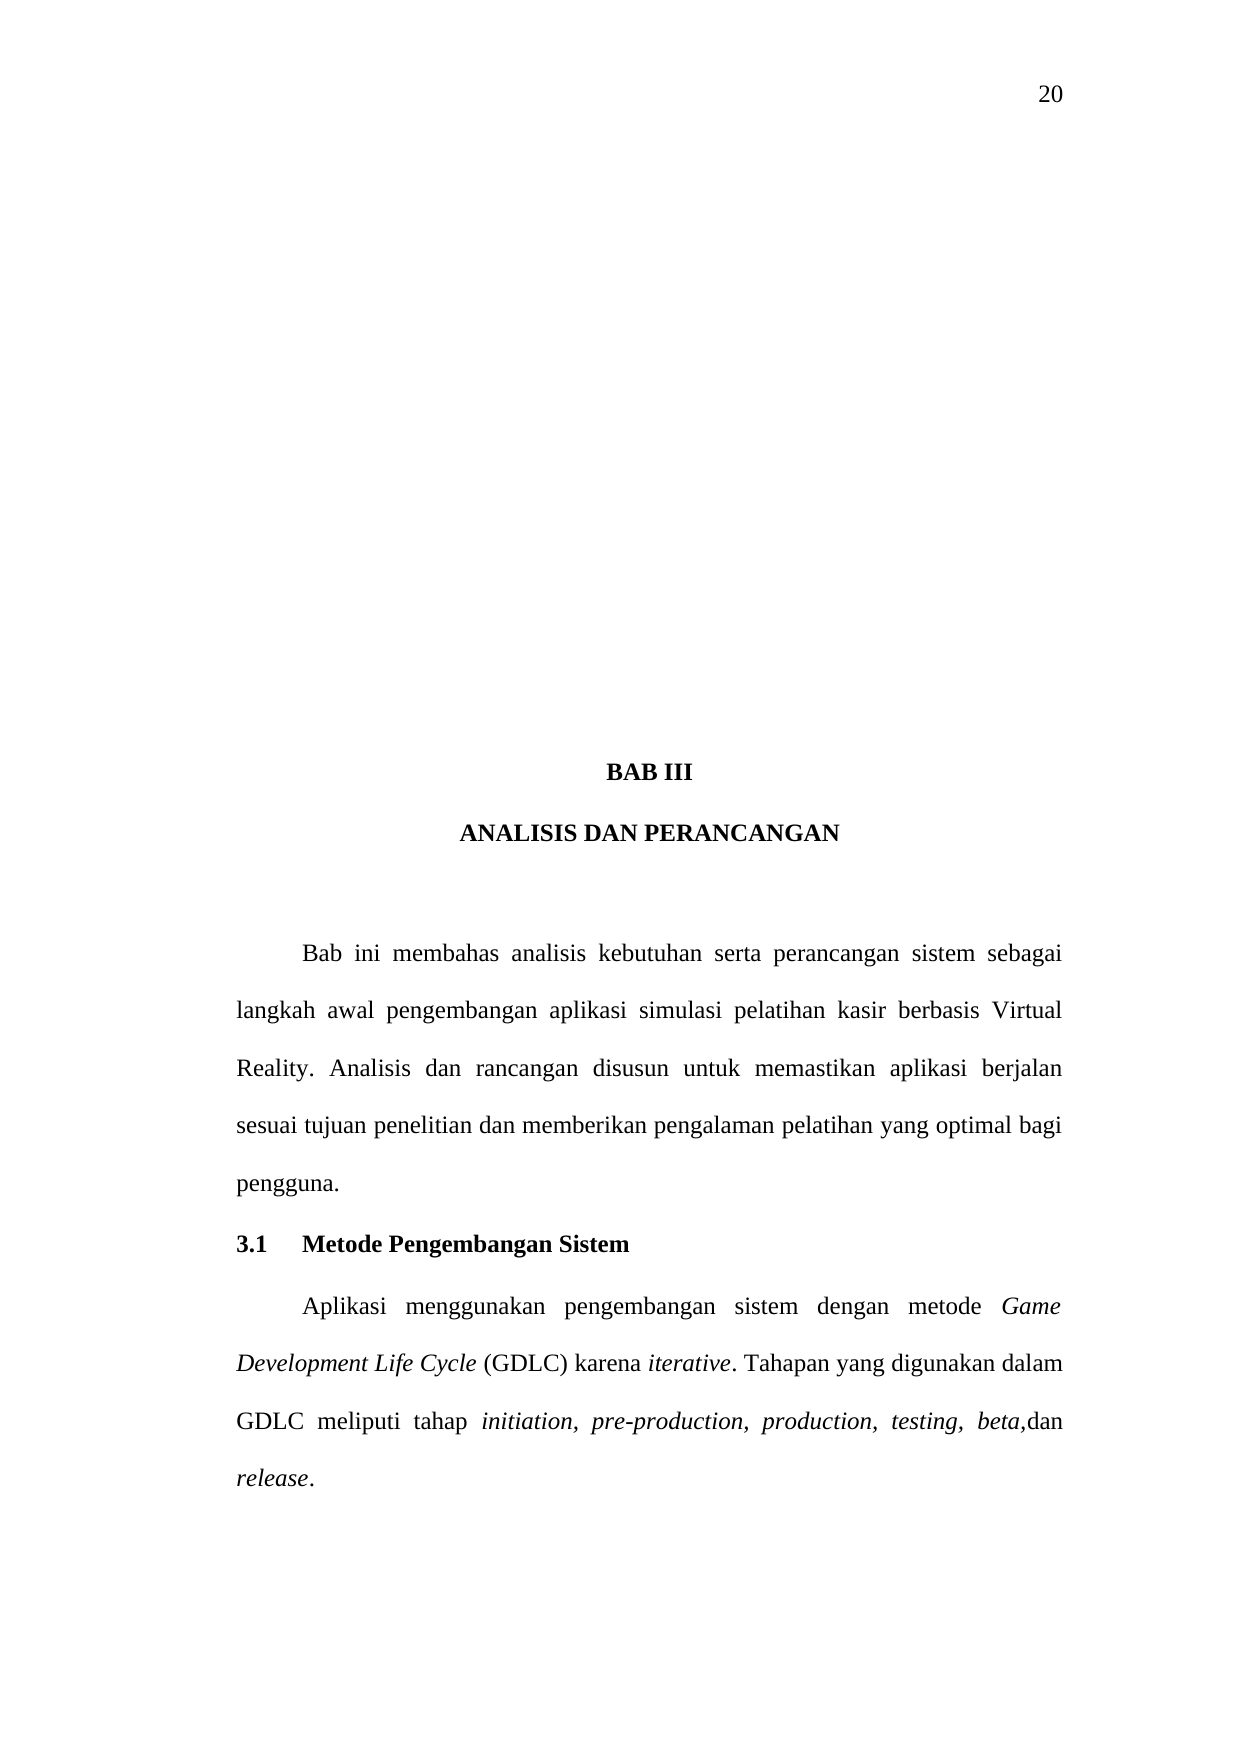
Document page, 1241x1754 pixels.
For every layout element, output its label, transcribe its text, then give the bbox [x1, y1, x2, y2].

text Bab ini membahas analisis kebutuhan serta perancangan sistem sebagai langkah awal pengembangan aplikasi simulasi pelatihan kasir berbasis Virtual Reality. Analisis dan rancangan disusun untuk memastikan aplikasi berjalan sesuai tujuan penelitian dan memberikan pengalaman pelatihan yang optimal bagi pengguna. [236, 938, 1063, 1196]
text ANALISIS DAN PERANCANGAN [236, 818, 1063, 847]
text Metode Pengembangan Sistem [236, 1229, 1063, 1258]
subtitle BAB III [236, 757, 1063, 786]
text Aplikasi menggunakan pengembangan sistem dengan metode Game Development Life Cycle (GDLC) karena iterative. Tahapan yang digunakan dalam GDLC meliputi tahap initiation, pre-production, production, testing, beta,dan release. [236, 1291, 1063, 1492]
